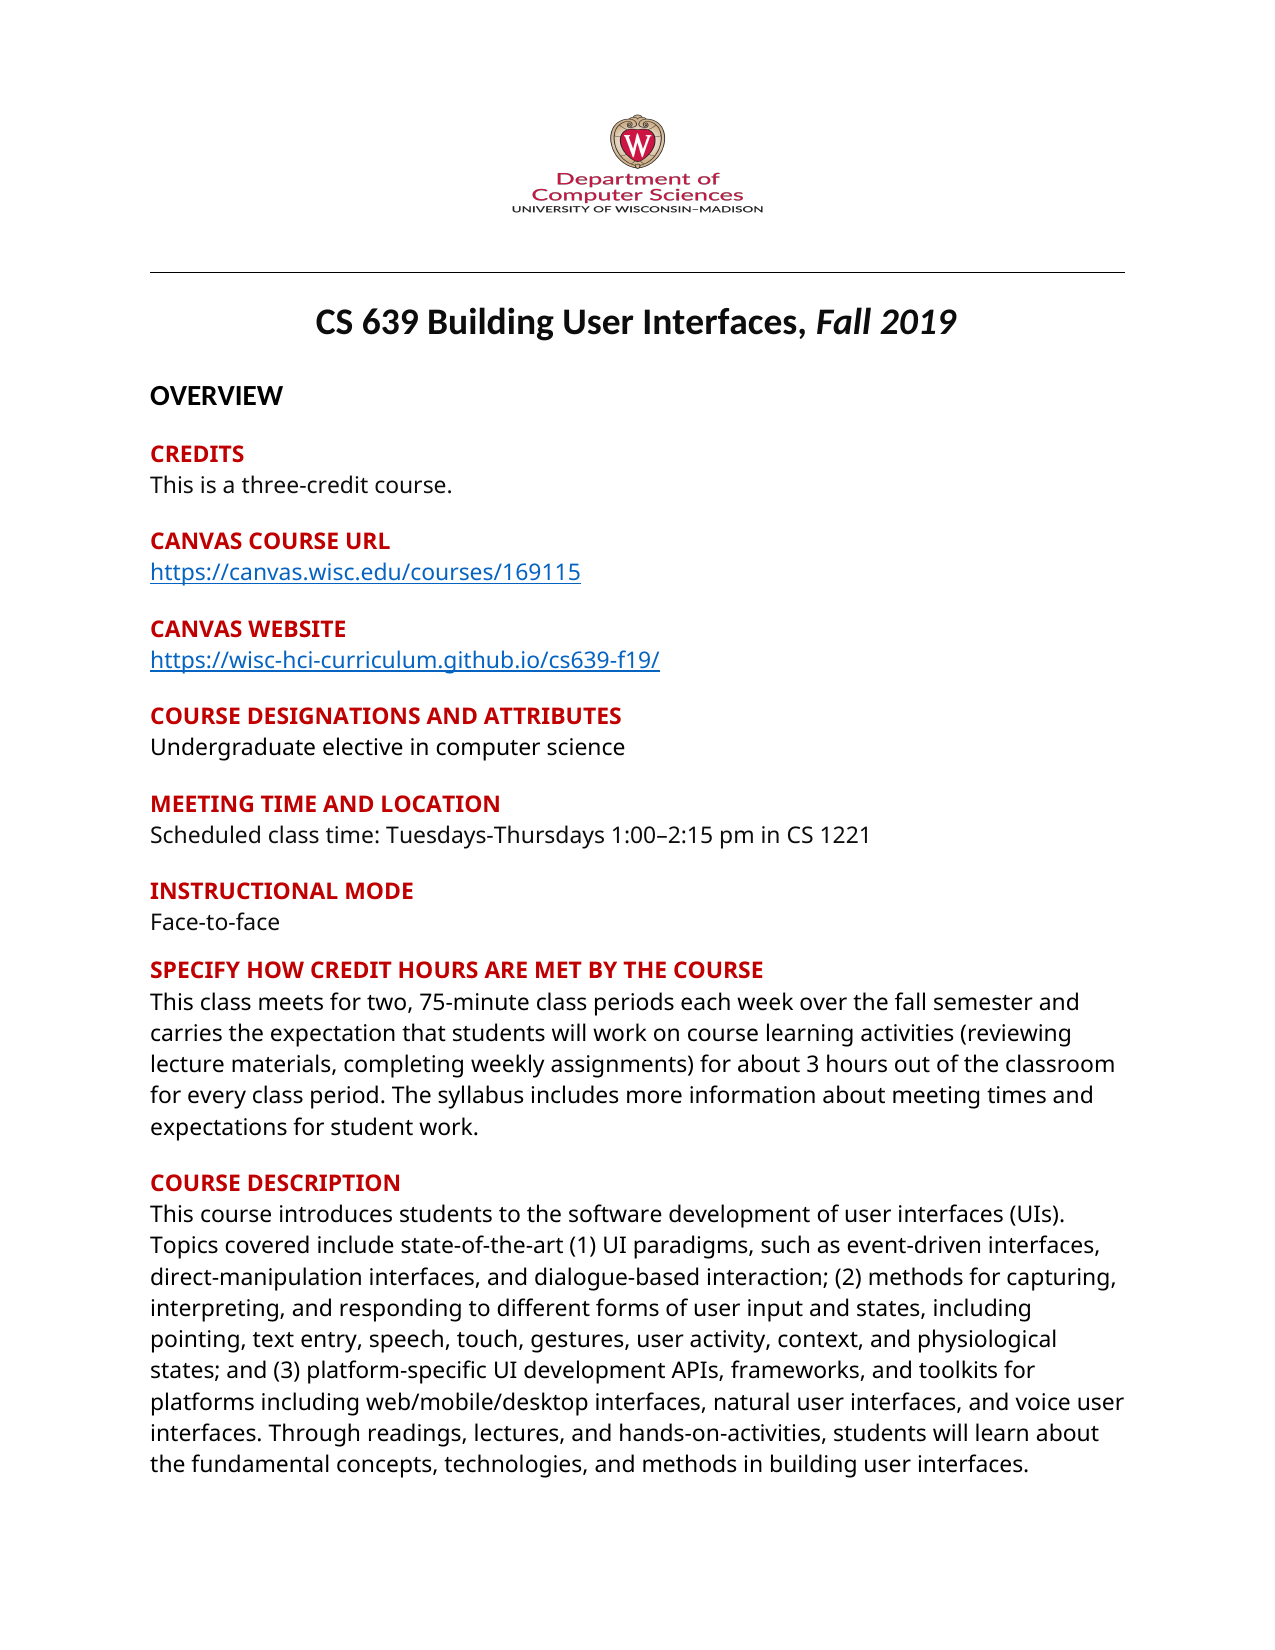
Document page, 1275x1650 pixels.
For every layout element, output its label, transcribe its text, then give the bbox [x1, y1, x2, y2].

subtitle COURSE DESCRIPTION [150, 1167, 1125, 1198]
title CS 639 Building User Interfaces, Fall 2019 [150, 298, 1125, 343]
subtitle CANVAS WEBSITE [150, 612, 1125, 644]
subtitle OVERVIEW [150, 377, 1125, 412]
subtitle CREDITS [150, 437, 1125, 469]
text https://canvas.wisc.edu/courses/169115 [150, 556, 1125, 587]
subtitle COURSE DESIGNATIONS AND ATTRIBUTES [150, 700, 1125, 731]
text Face-to-face [150, 906, 1125, 937]
text SPECIFY HOW CREDIT HOURS ARE MET BY THE COURSE This class meets for two, 75-minute class periods each week over the fall semester and carries the expectation that students will work on course learning activities (reviewing lecture materials, completing weekly assignments) for about 3 hours out of the classroom for every class period. The syllabus includes more information about meeting times and expectations for student work. [150, 954, 1125, 1142]
text Scheduled class time: Tuesdays-Thursdays 1:00–2:15 pm in CS 1221 [150, 819, 1125, 850]
subtitle MEETING TIME AND LOCATION [150, 787, 1125, 819]
picture [496, 75, 779, 253]
subtitle CANVAS COURSE URL [150, 525, 1125, 556]
subtitle INSTRUCTIONAL MODE [150, 875, 1125, 906]
text This is a three-credit course. [150, 469, 1125, 500]
text Undergraduate elective in computer science [150, 731, 1125, 762]
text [150, 1198, 1125, 1479]
text https://wisc-hci-curriculum.github.io/cs639-f19/ [150, 644, 1125, 675]
